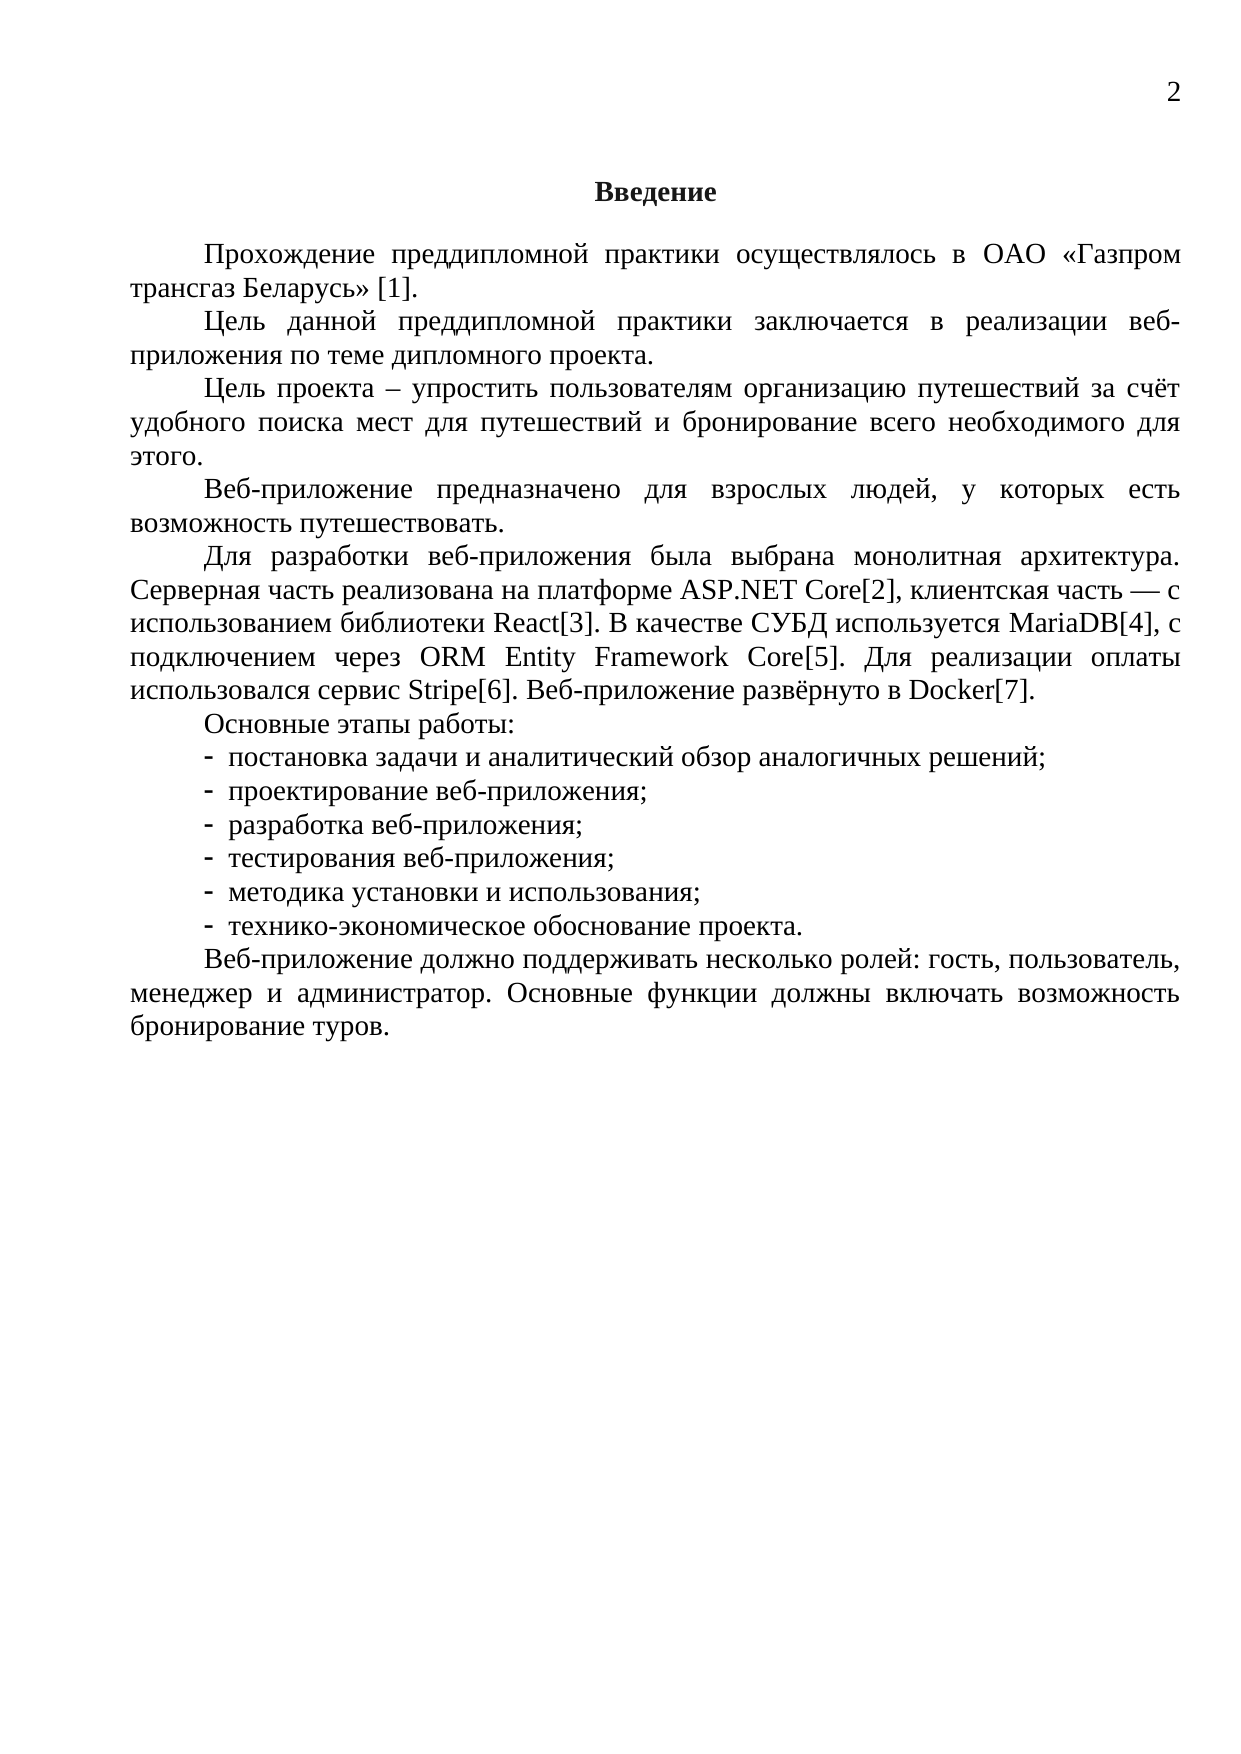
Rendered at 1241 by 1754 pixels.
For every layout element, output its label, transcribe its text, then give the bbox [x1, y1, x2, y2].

text Для разработки веб-приложения была выбрана монолитная архитектура. Серверная часть реализована на платформе ASP.NET Core[2], клиентская часть — с использованием библиотеки React[3]. В качестве СУБД используется MariaDB[4], с подключением через ORM Entity Framework Core[5]. Для реализации оплаты использовался сервис Stripe[6]. Веб-приложение развёрнуто в Docker[7]. [130, 538, 1181, 706]
text Цель проекта – упростить пользователям организацию путешествий за счёт удобного поиска мест для путешествий и бронирование всего необходимого для этого. [130, 371, 1181, 471]
text разработка веб-приложения; [130, 807, 1181, 840]
text постановка задачи и аналитический обзор аналогичных решений; [130, 739, 1181, 773]
list Веб-приложение должно поддерживать несколько ролей: гость, пользователь, менеджер и администратор. Основные функции должны включать возможность бронирование туров. [130, 941, 1181, 1042]
text Веб-приложение предназначено для взрослых людей, у которых есть возможность путешествовать. [130, 471, 1181, 538]
text Основные этапы работы: [130, 706, 1181, 739]
text технико-экономическое обоснование проекта. [130, 908, 1181, 941]
text тестирования веб-приложения; [130, 840, 1181, 874]
text методика установки и использования; [130, 874, 1181, 908]
text Прохождение преддипломной практики осуществлялось в ОАО «Газпром трансгаз Беларусь» [1]. [130, 236, 1181, 303]
text Цель данной преддипломной практики заключается в реализации веб-приложения по теме дипломного проекта. [130, 303, 1181, 371]
subtitle Введение [130, 174, 1181, 207]
text проектирование веб-приложения; [130, 773, 1181, 807]
